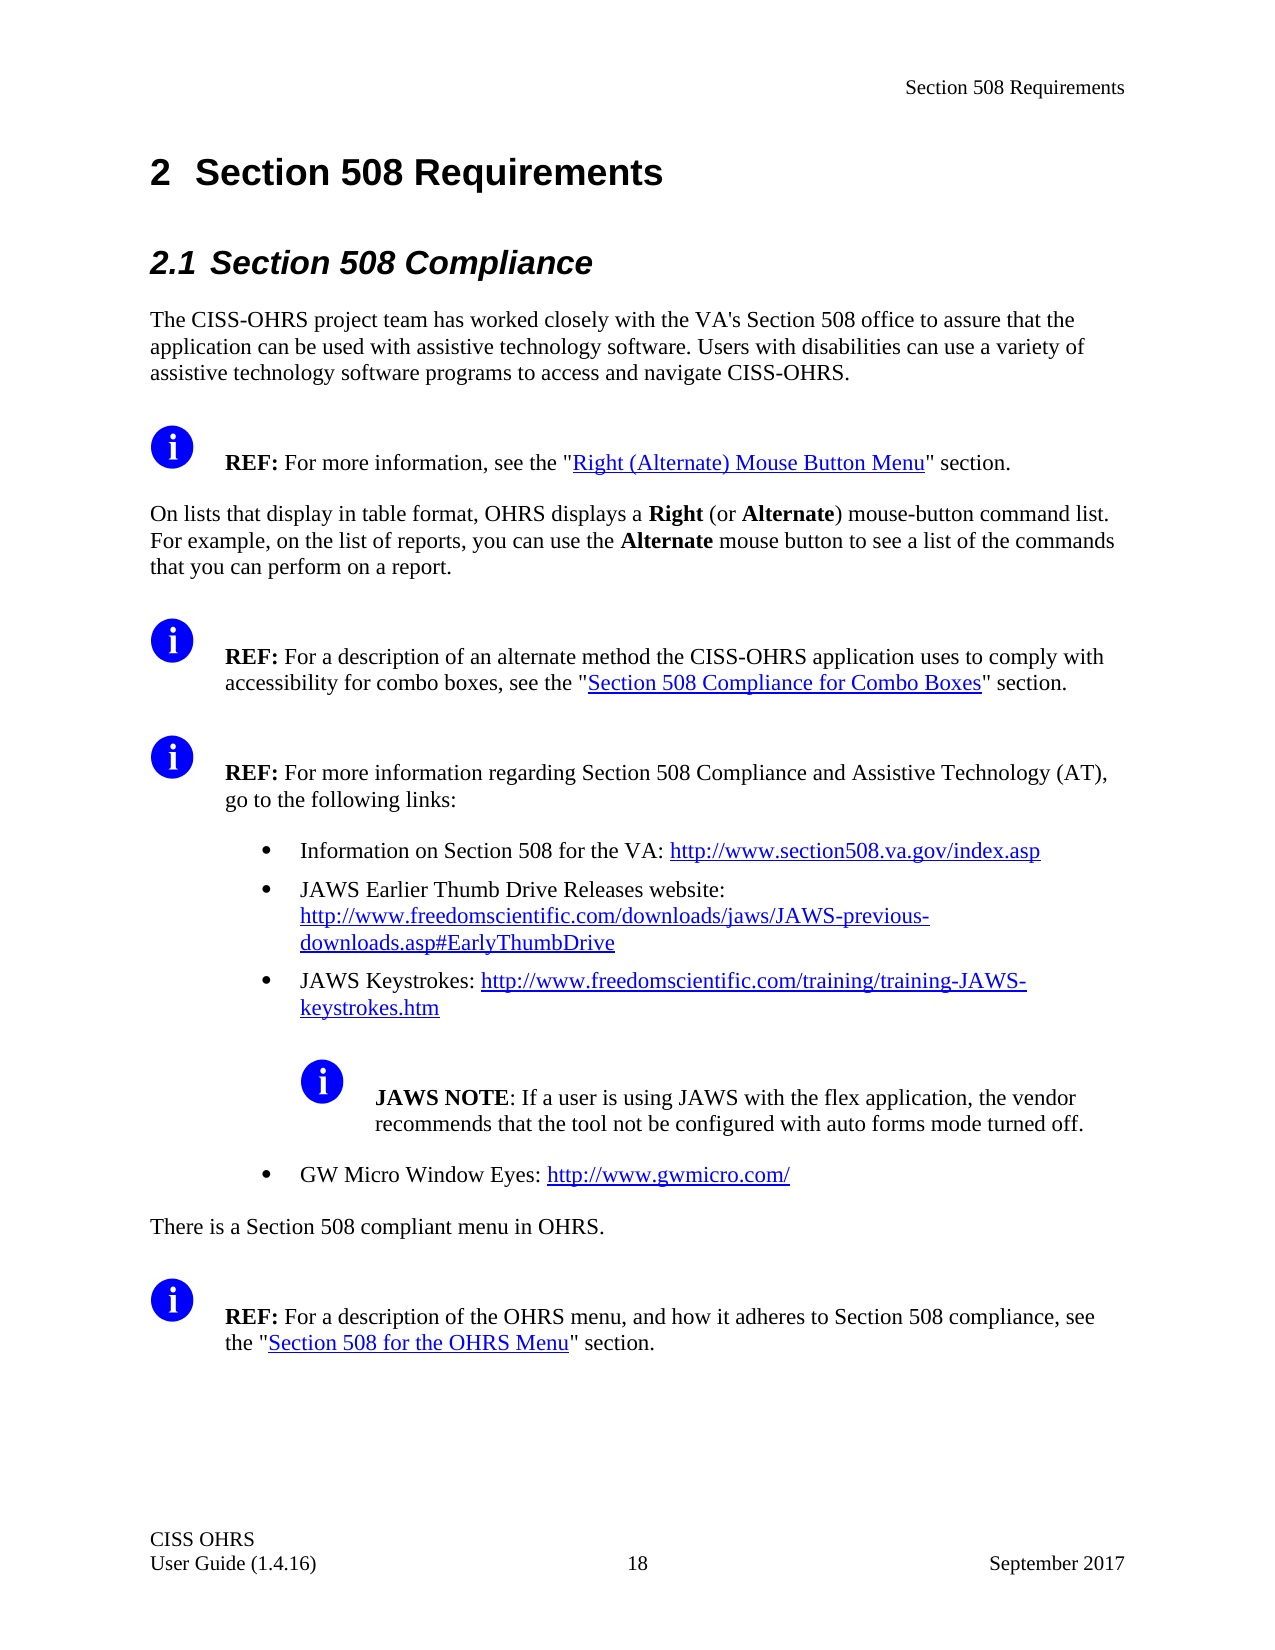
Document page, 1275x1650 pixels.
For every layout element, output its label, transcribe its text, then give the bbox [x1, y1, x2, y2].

text REF: For more information, see the "Right (Alternate) Mouse Button Menu" section. [150, 423, 1125, 476]
list GW Micro Window Eyes: http://www.gwmicro.com/ [262, 1161, 1125, 1188]
text There is a Section 508 compliant menu in OHRS. [150, 1213, 1125, 1239]
list Information on Section 508 for the VA: http://www.section508.va.gov/index.asp [262, 837, 1125, 863]
picture [300, 1057, 344, 1105]
picture [150, 733, 194, 781]
picture [150, 1276, 194, 1324]
text On lists that display in table format, OHRS displays a Right (or Alternate) mouse-button command list. For example, on the list of reports, you can use the Alternate mouse button to see a list of the commands that you can perform on a report. [150, 501, 1125, 579]
subtitle Section 508 Compliance [150, 243, 1125, 282]
picture [150, 423, 194, 471]
list JAWS Keystrokes: http://www.freedomscientific.com/training/training-JAWS-keystrokes.htm [262, 967, 1125, 1020]
text REF: For a description of an alternate method the CISS-OHRS application uses to comply with accessibility for combo boxes, see the "Section 508 Compliance for Combo Boxes" section. [150, 617, 1125, 696]
text REF: For a description of the OHRS menu, and how it adheres to Section 508 compliance, see the "Section 508 for the OHRS Menu" section. [150, 1277, 1125, 1355]
subtitle Section 508 Requirements [150, 150, 1125, 193]
text JAWS NOTE: If a user is using JAWS with the flex application, the vendor recommends that the tool not be configured with auto forms mode turned off. [300, 1058, 1125, 1136]
text The CISS-OHRS project team has worked closely with the VA's Section 508 office to assure that the application can be used with assistive technology software. Users with disabilities can use a variety of assistive technology software programs to access and navigate CISS-OHRS. [150, 307, 1125, 386]
list JAWS Earlier Thumb Drive Releases website: http://www.freedomscientific.com/downloads/jaws/JAWS-previous-downloads.asp#EarlyThumbDrive [262, 876, 1125, 955]
text REF: For more information regarding Section 508 Compliance and Assistive Technology (AT), go to the following links: [150, 733, 1125, 812]
picture [150, 617, 194, 665]
